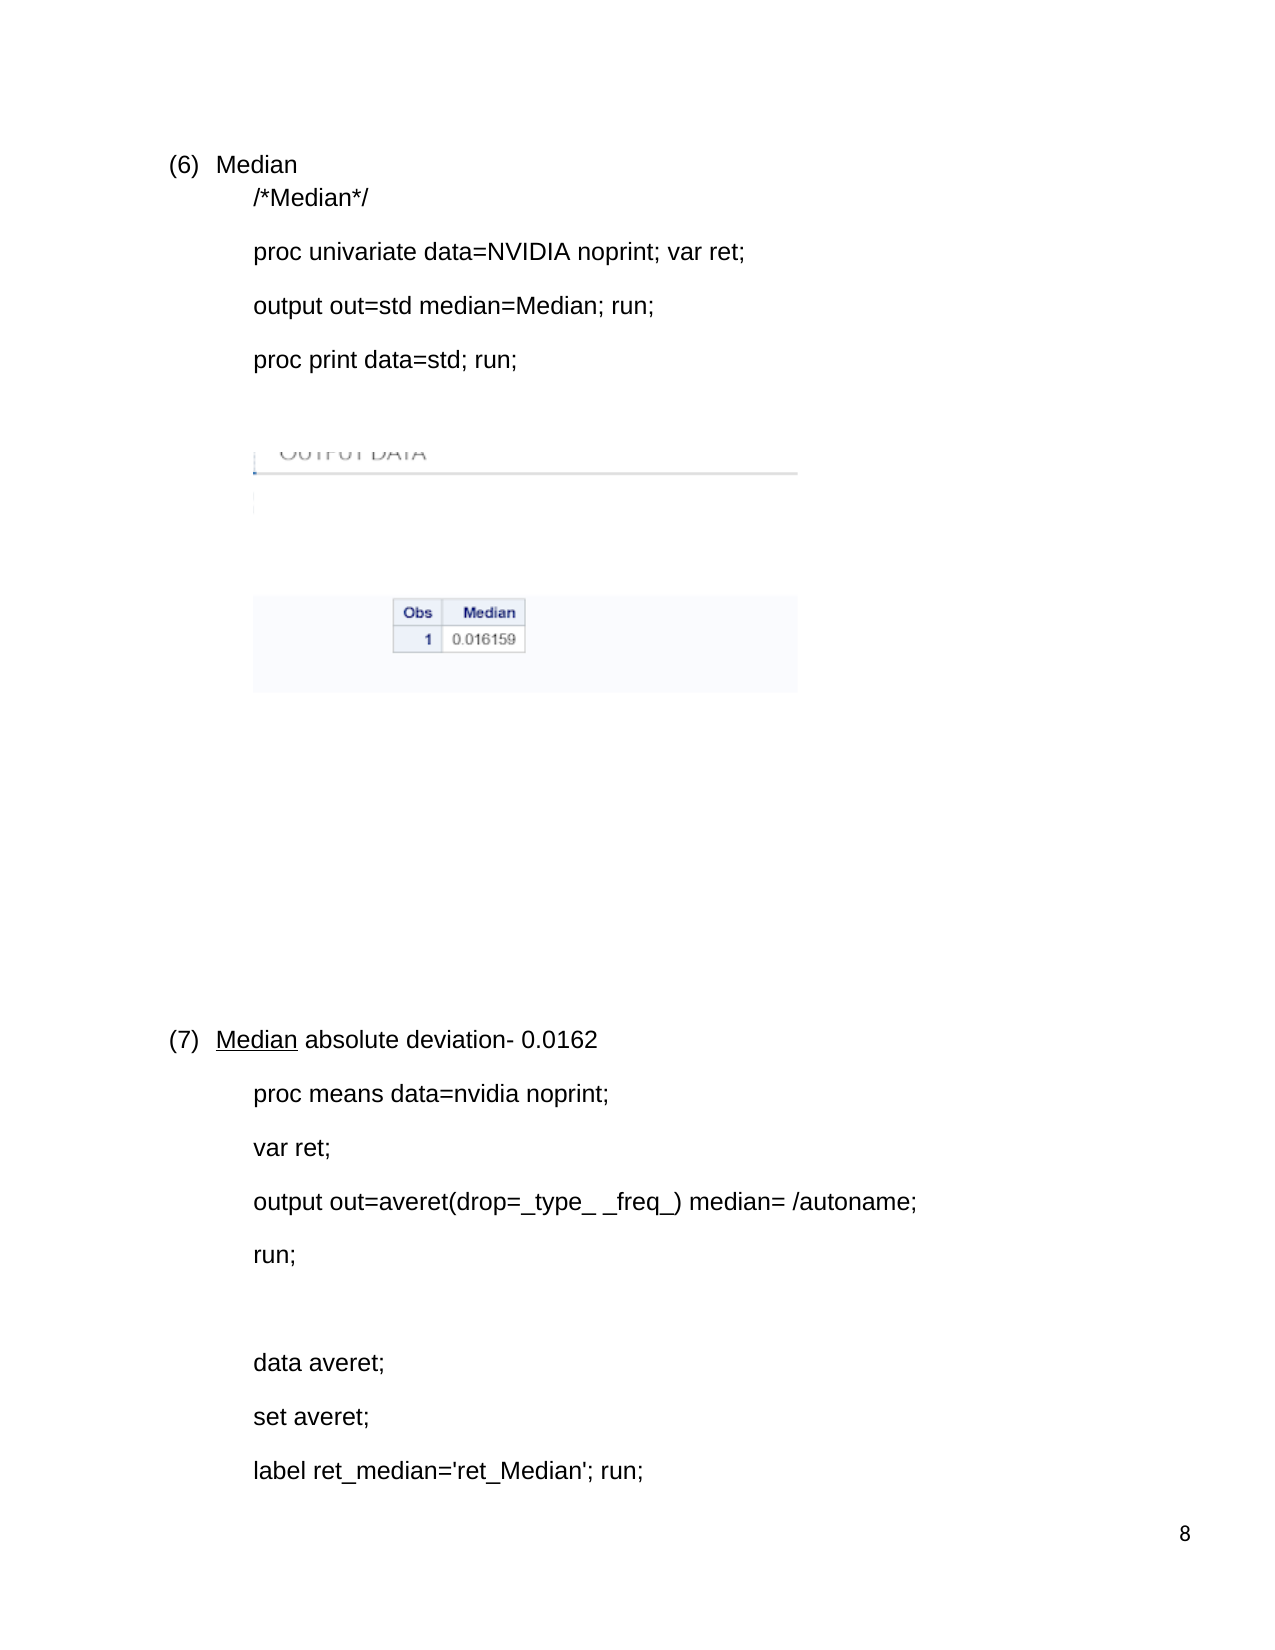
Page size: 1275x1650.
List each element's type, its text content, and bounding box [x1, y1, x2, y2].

text output out=std median=Median; run; [253, 291, 1191, 319]
text run; [253, 1241, 1191, 1269]
picture [253, 452, 798, 802]
text set averet; [253, 1402, 1191, 1431]
text output out=averet(drop=_type_ _freq_) median= /autoname; [253, 1187, 1191, 1215]
text data averet; [253, 1348, 1191, 1377]
text proc means data=nvidia noprint; [253, 1079, 1191, 1108]
list Median [112, 150, 1191, 179]
list Median absolute deviation- 0.0162 [112, 1025, 1191, 1054]
text label ret_median='ret_Median'; run; [253, 1456, 1191, 1485]
text proc print data=std; run; [253, 344, 1191, 373]
text proc univariate data=NVIDIA noprint; var ret; [253, 237, 1191, 266]
text var ret; [253, 1133, 1191, 1162]
text /*Median*/ [253, 183, 1191, 212]
